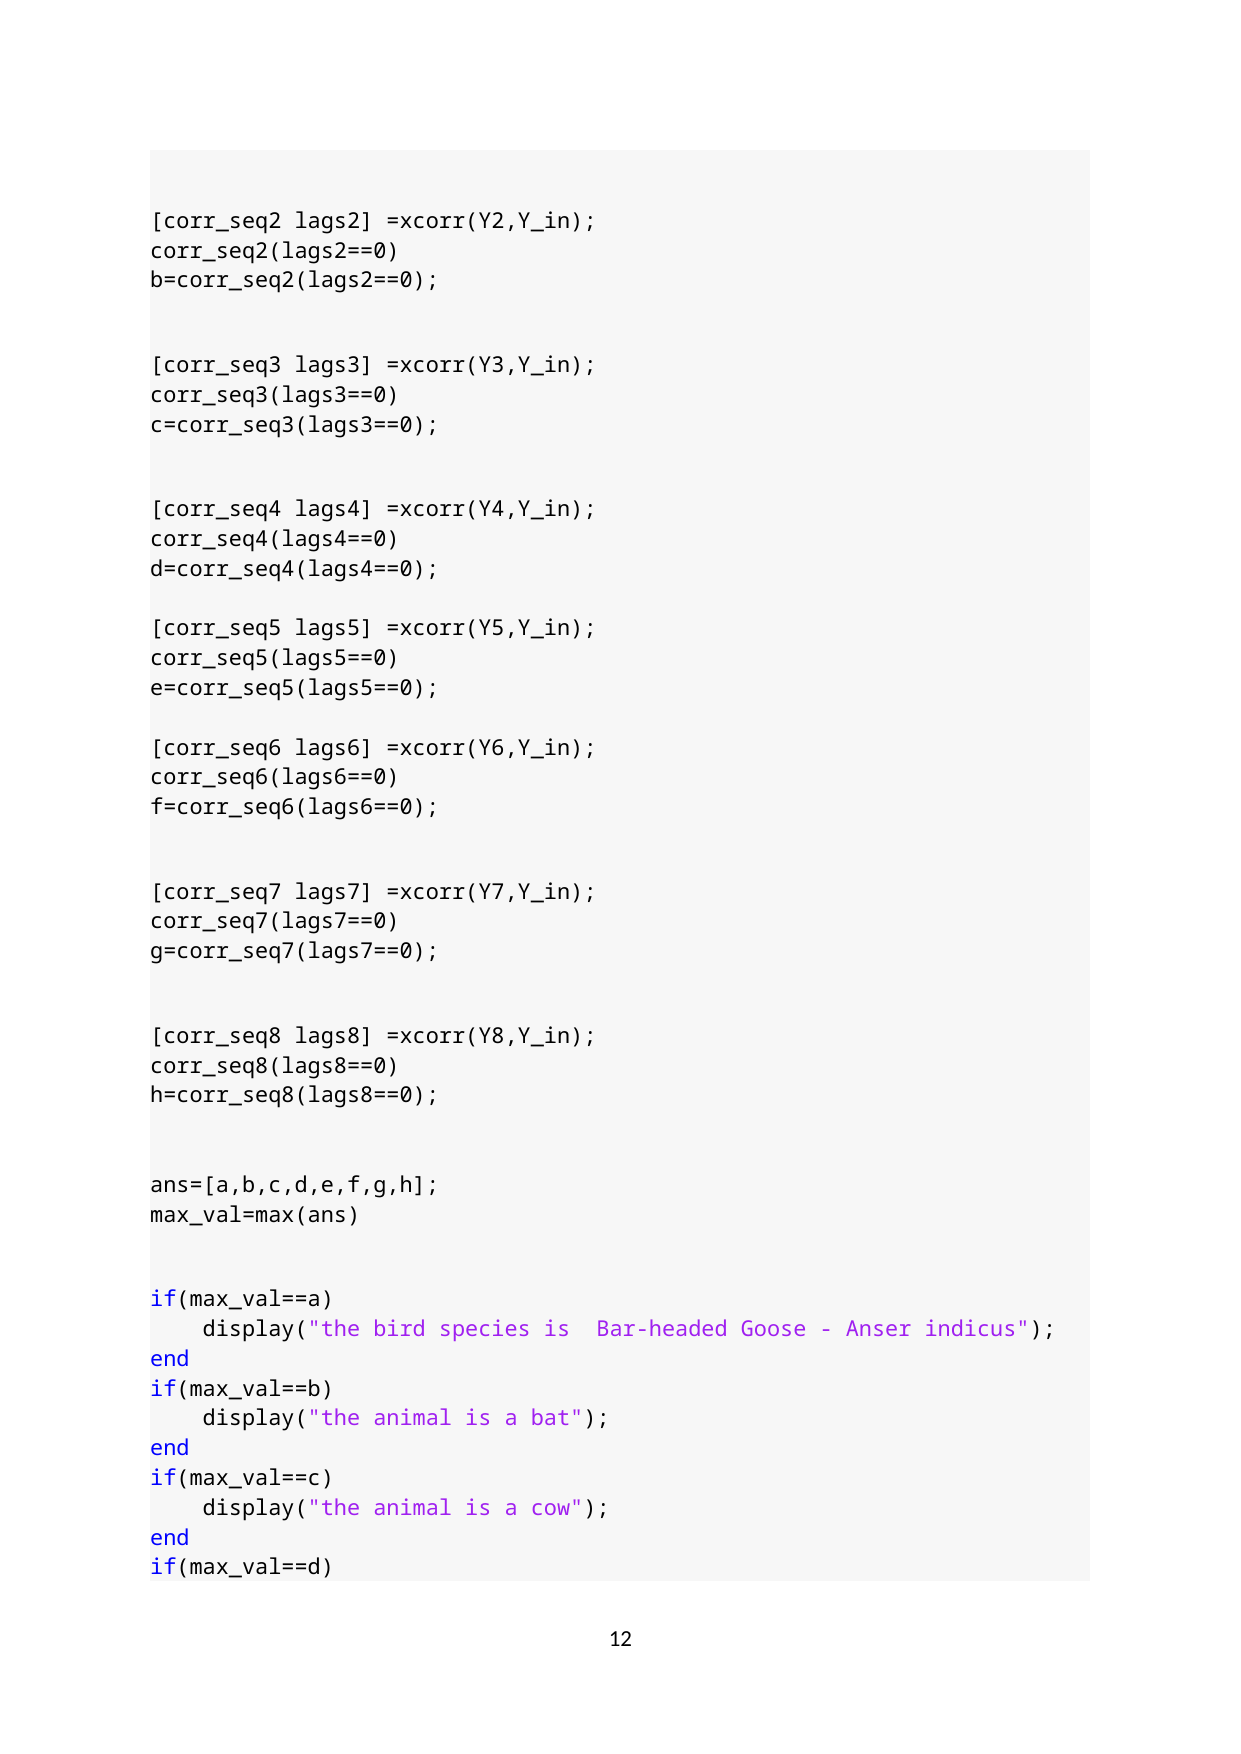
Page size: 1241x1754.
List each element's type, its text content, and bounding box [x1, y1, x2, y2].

text [corr_seq6 lags6] =xcorr(Y6,Y_in); [150, 731, 1090, 761]
text corr_seq5(lags5==0) [150, 642, 1090, 672]
text end [150, 1521, 1090, 1551]
text [corr_seq7 lags7] =xcorr(Y7,Y_in); [150, 876, 1090, 905]
text if(max_val==a) [150, 1283, 1090, 1313]
text if(max_val==b) [150, 1372, 1090, 1402]
text corr_seq3(lags3==0) [150, 379, 1090, 408]
text corr_seq2(lags2==0) [150, 234, 1090, 264]
text d=corr_seq4(lags4==0); [150, 553, 1090, 582]
text g=corr_seq7(lags7==0); [150, 935, 1090, 965]
text b=corr_seq2(lags2==0); [150, 264, 1090, 294]
text corr_seq8(lags8==0) [150, 1049, 1090, 1079]
text [corr_seq8 lags8] =xcorr(Y8,Y_in); [150, 1020, 1090, 1049]
text [corr_seq3 lags3] =xcorr(Y3,Y_in); [150, 349, 1090, 379]
text [corr_seq2 lags2] =xcorr(Y2,Y_in); [150, 205, 1090, 234]
text [corr_seq4 lags4] =xcorr(Y4,Y_in); [150, 493, 1090, 523]
text display("the animal is a cow"); [150, 1492, 1090, 1521]
text display("the animal is a bat"); [150, 1402, 1090, 1432]
text max_val=max(ans) [150, 1198, 1090, 1228]
text corr_seq6(lags6==0) [150, 761, 1090, 791]
text display("the bird species is Bar-headed Goose - Anser indicus"); [150, 1313, 1090, 1343]
text ans=[a,b,c,d,e,f,g,h]; [150, 1169, 1090, 1198]
text e=corr_seq5(lags5==0); [150, 672, 1090, 702]
text f=corr_seq6(lags6==0); [150, 791, 1090, 821]
text c=corr_seq3(lags3==0); [150, 408, 1090, 438]
text end [150, 1432, 1090, 1462]
text if(max_val==c) [150, 1462, 1090, 1492]
text corr_seq7(lags7==0) [150, 905, 1090, 935]
text if(max_val==d) [150, 1551, 1090, 1581]
text h=corr_seq8(lags8==0); [150, 1079, 1090, 1109]
text corr_seq4(lags4==0) [150, 523, 1090, 553]
text [corr_seq5 lags5] =xcorr(Y5,Y_in); [150, 612, 1090, 642]
text end [150, 1343, 1090, 1372]
